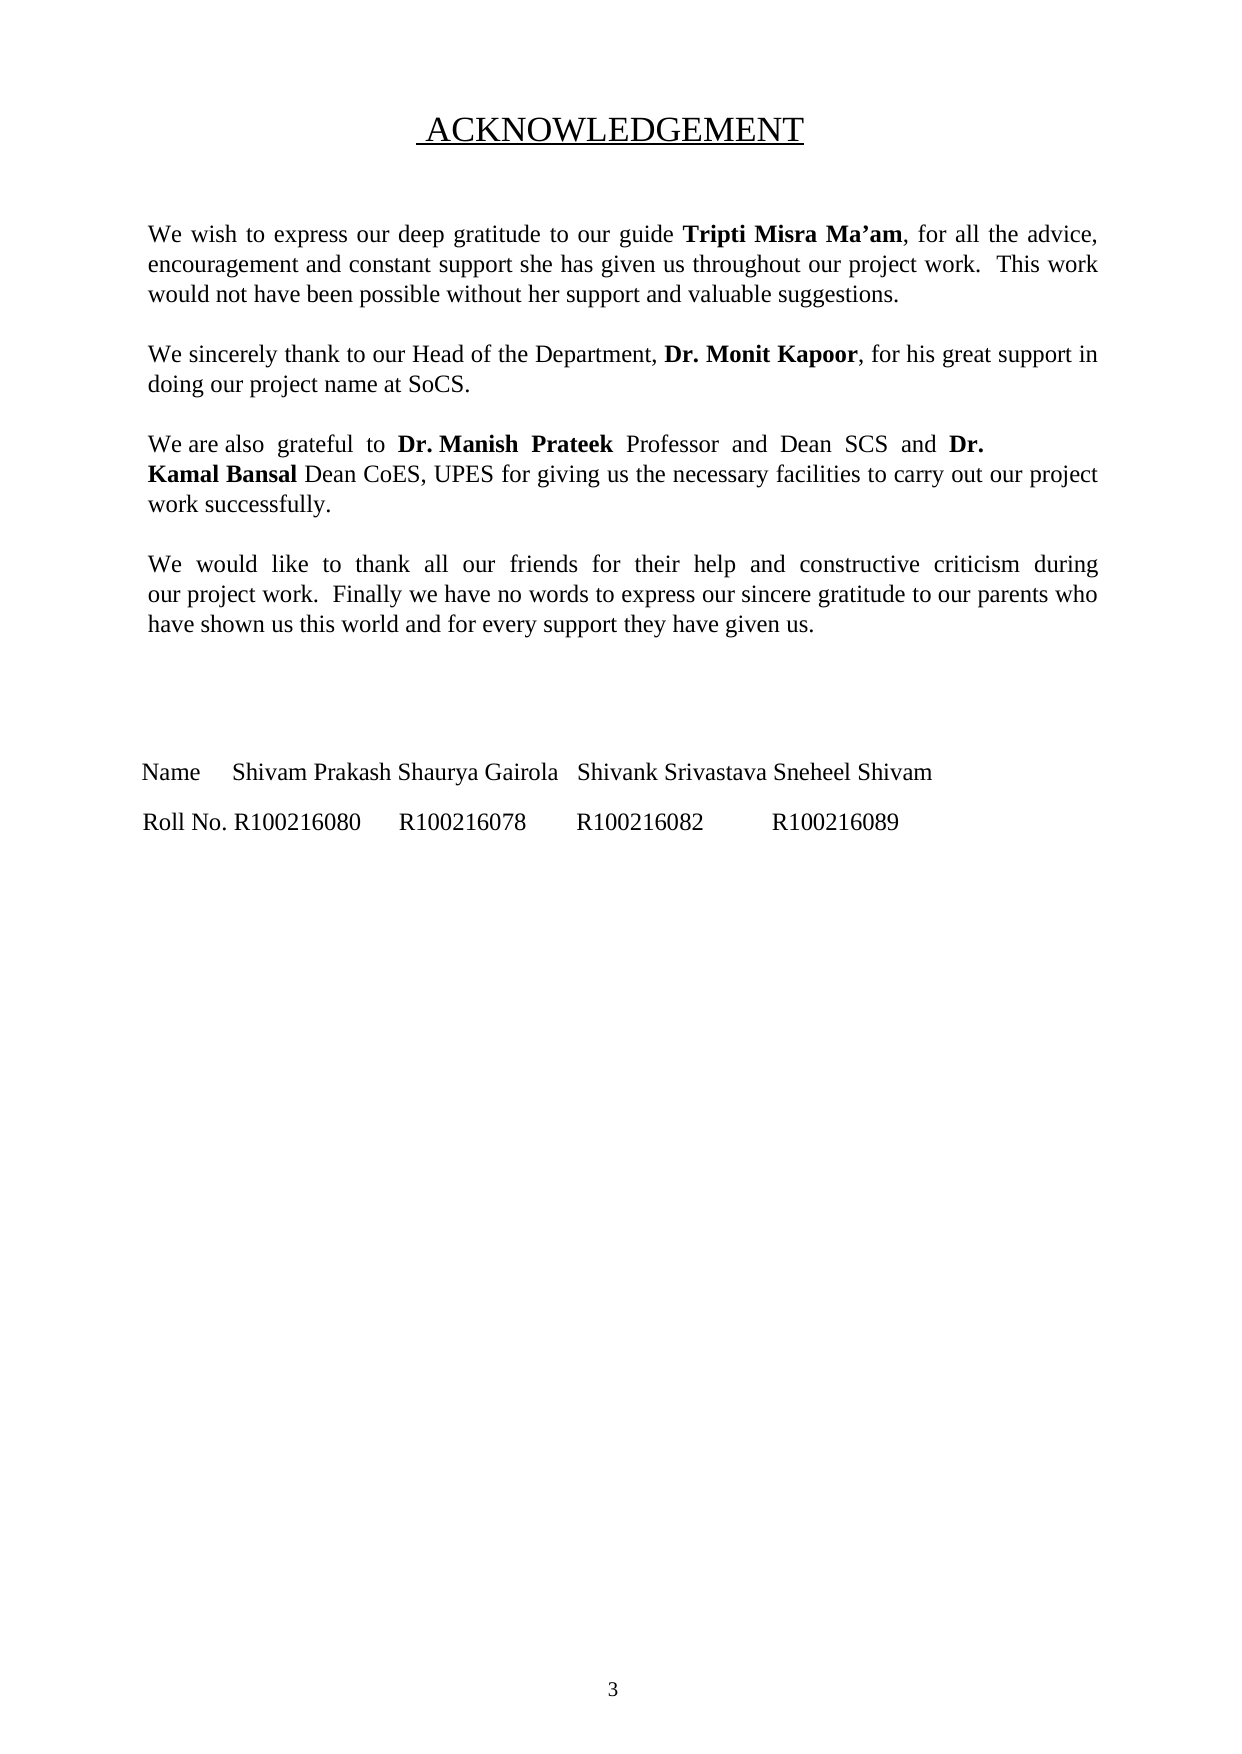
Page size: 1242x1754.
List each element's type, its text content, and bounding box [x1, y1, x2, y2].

text Kamal Bansal Dean CoES, UPES for giving us the necessary facilities to carry out our project work successfully. [148, 459, 1098, 518]
text Name Shivam Prakash Shaurya Gairola Shivank Srivastava Sneheel Shivam [135, 757, 949, 786]
text We wish to express our deep gratitude to our guide Tripti Misra Ma’am, for all the advice, encouragement and constant support she has given us throughout our project work. This work would not have been possible without her support and valuable suggestions. [148, 219, 1098, 308]
text Roll No. R100216080 R100216078 R100216082 R100216089 [135, 807, 979, 835]
text ACKNOWLEDGEMENT [416, 108, 1106, 149]
text We would like to thank all our friends for their help and constructive criticism during our project work. Finally we have no words to express our sincere gratitude to our parents who have shown us this world and for every support they have given us. [148, 549, 1098, 638]
text We are also grateful to Dr. Manish Prateek Professor and Dean SCS and Dr. [148, 429, 1098, 458]
text We sincerely thank to our Head of the Department, Dr. Monit Kapoor, for his great support in doing our project name at SoCS. [148, 339, 1098, 398]
